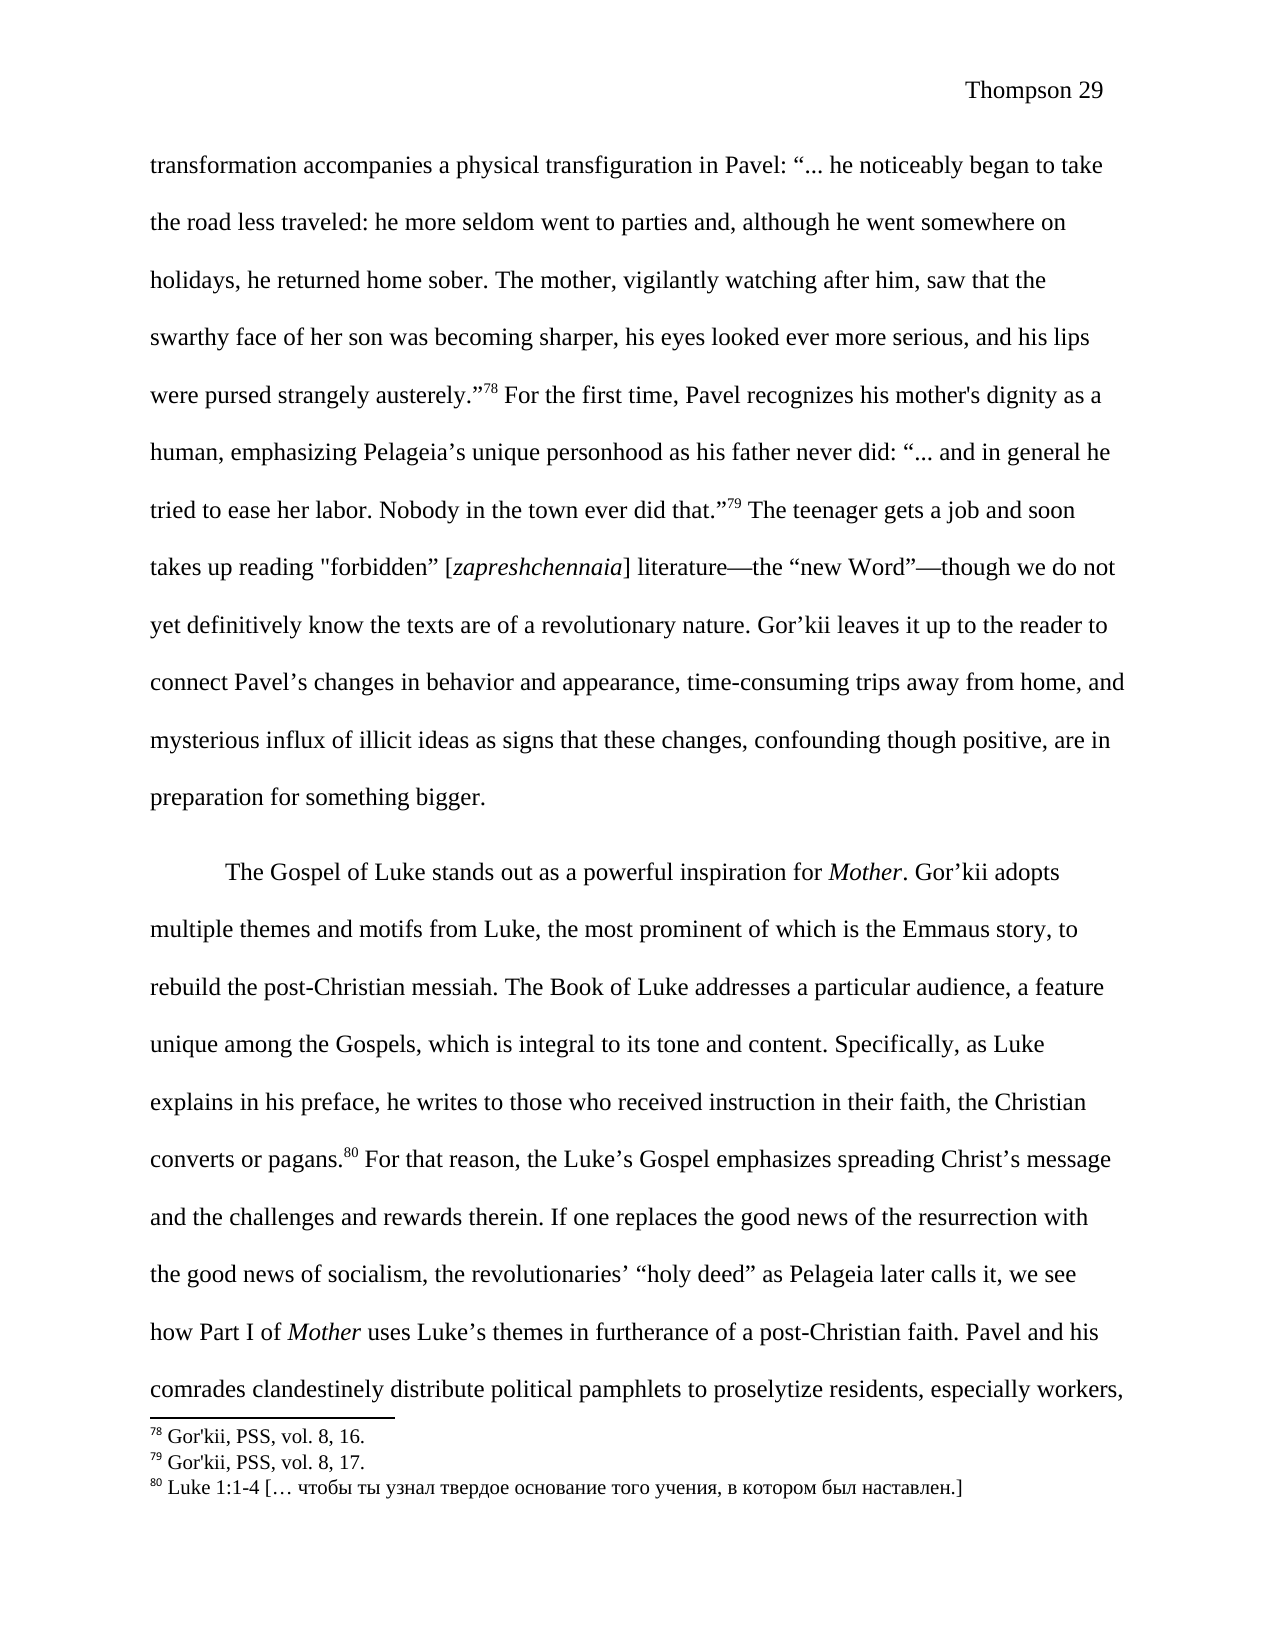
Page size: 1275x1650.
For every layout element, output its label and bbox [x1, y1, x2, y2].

text [150, 857, 1125, 1403]
text [150, 150, 1125, 811]
